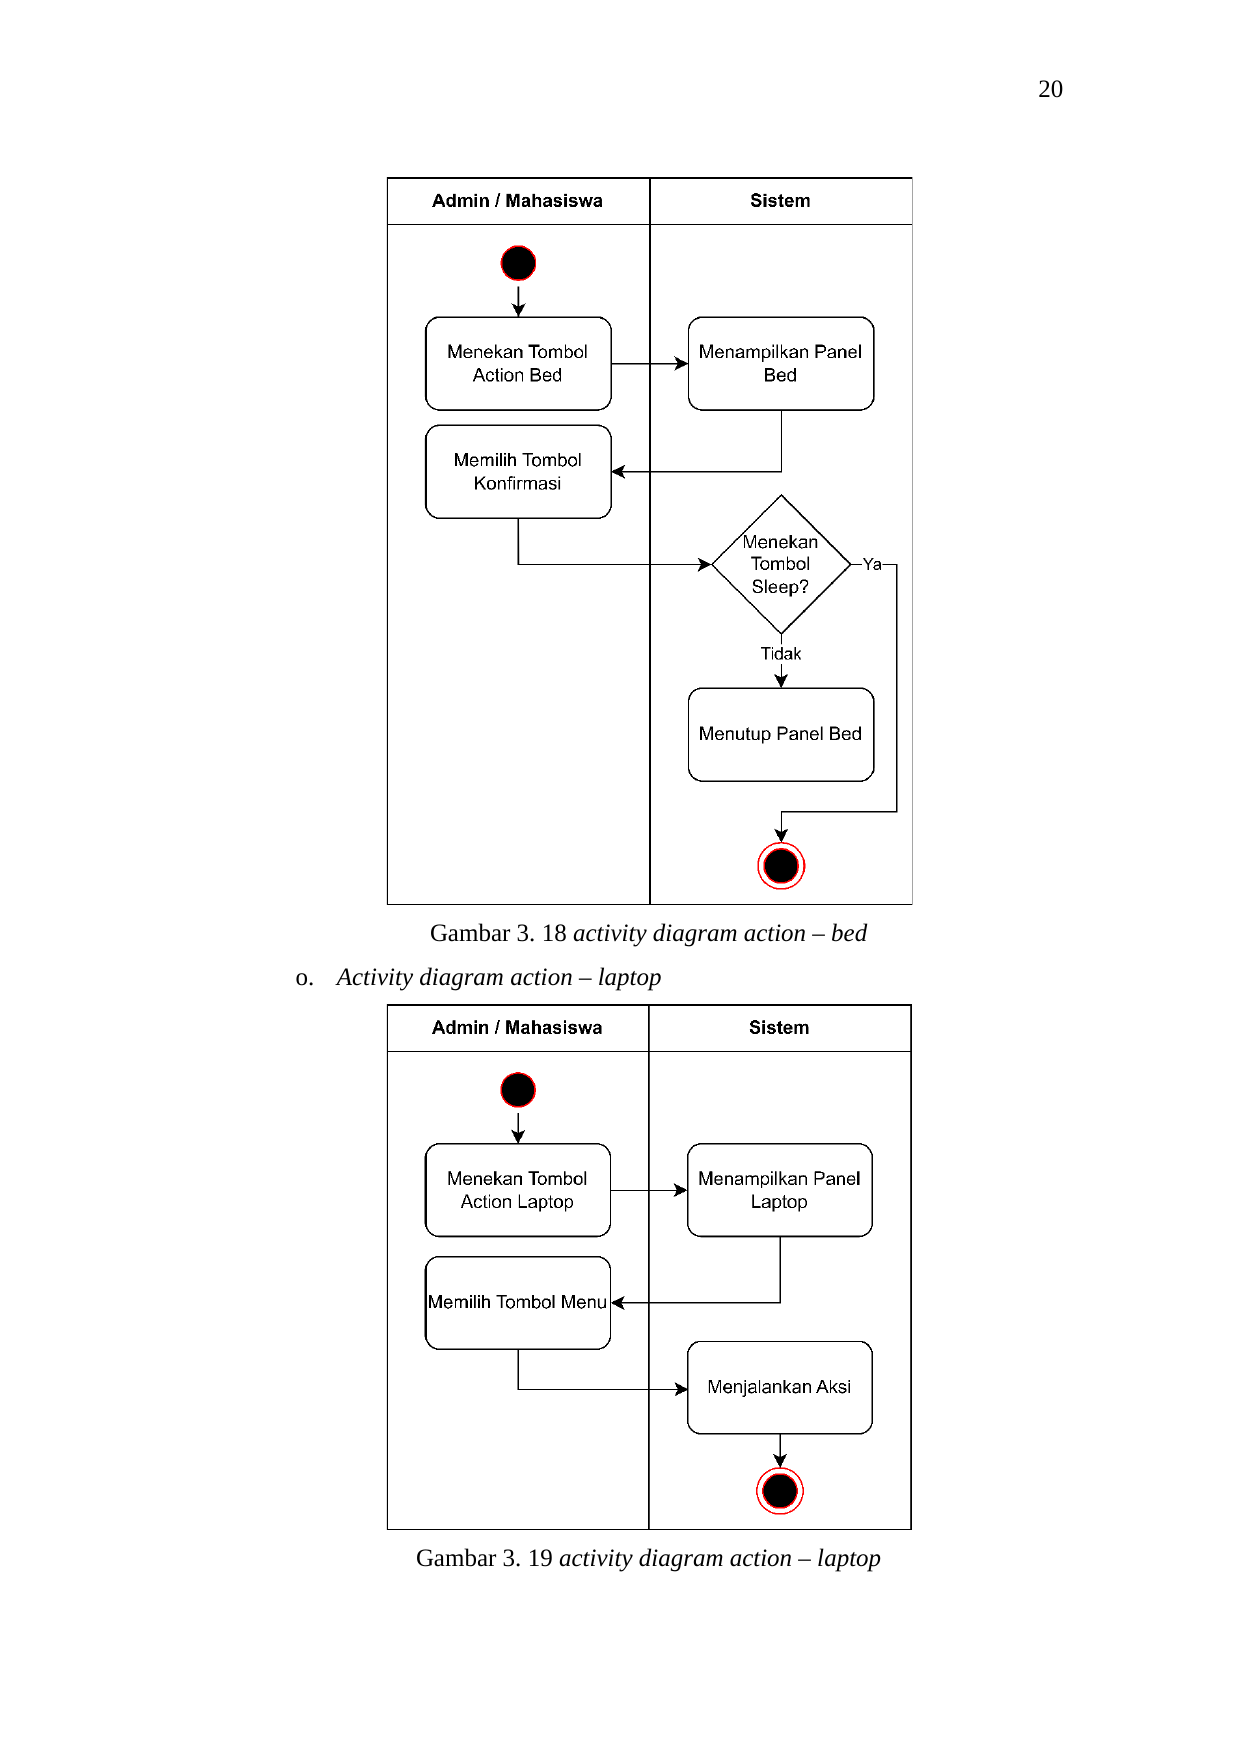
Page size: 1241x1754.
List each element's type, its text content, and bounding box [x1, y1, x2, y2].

list Activity diagram action – laptop [295, 962, 1063, 990]
text Gambar 3. 18 activity diagram action – bed [236, 918, 1063, 947]
picture [386, 1004, 913, 1530]
text Gambar 3. 19 activity diagram action – laptop [236, 1543, 1063, 1572]
picture [386, 177, 913, 905]
